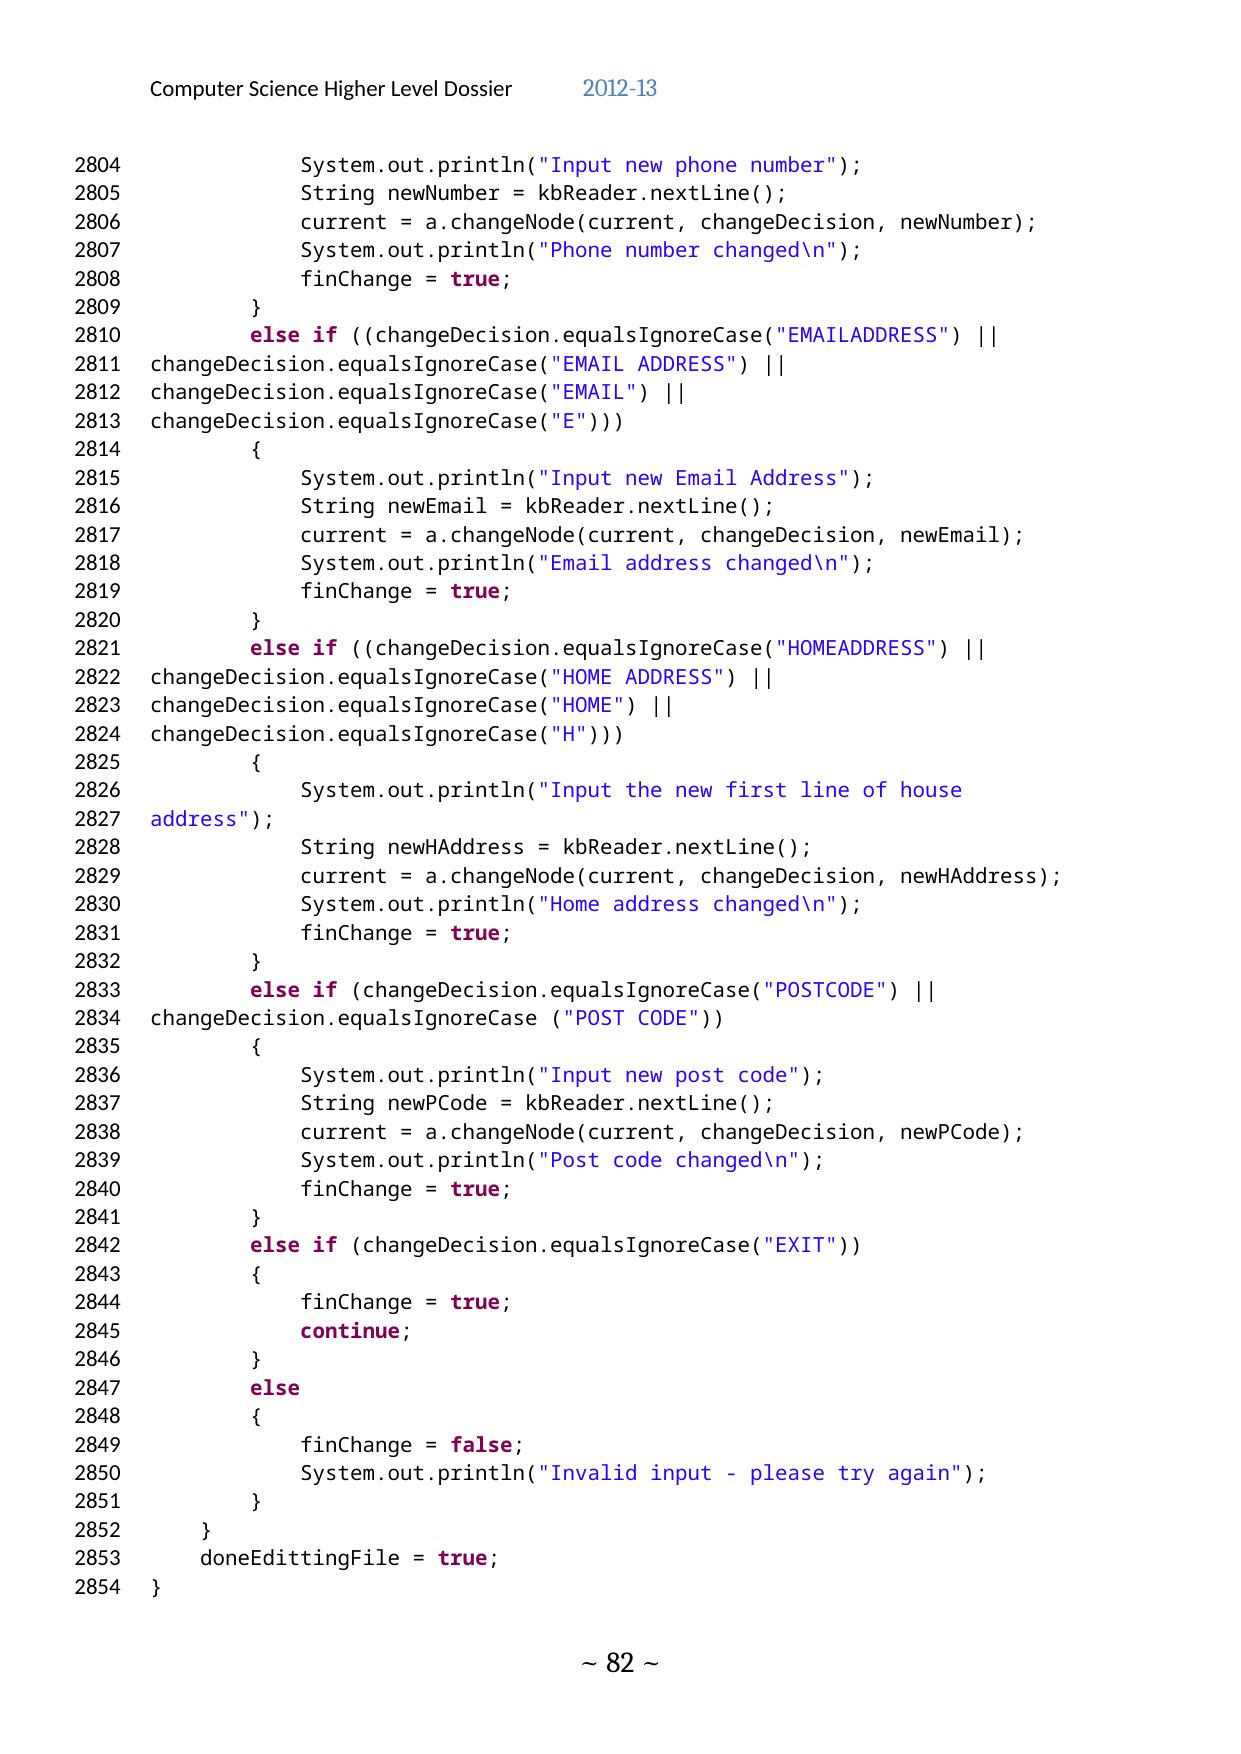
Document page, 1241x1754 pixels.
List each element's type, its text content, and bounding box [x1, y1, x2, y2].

text System.out.println("Email address changed\n"); [150, 548, 1090, 577]
text } [150, 292, 1090, 321]
text String newHAddress = kbReader.nextLine(); [150, 832, 1090, 861]
text } [150, 1202, 1090, 1231]
text } [150, 1344, 1090, 1373]
text String newEmail = kbReader.nextLine(); [150, 491, 1090, 520]
text finChange = true; [150, 1174, 1090, 1202]
text finChange = true; [150, 1287, 1090, 1316]
text finChange = true; [150, 577, 1090, 605]
text System.out.println("Input new Email Address"); [150, 463, 1090, 491]
text current = a.changeNode(current, changeDecision, newNumber); [150, 207, 1090, 235]
text { [150, 434, 1090, 463]
text } [150, 1487, 1090, 1515]
text System.out.println("Input new phone number"); [150, 150, 1090, 178]
text System.out.println("Post code changed\n"); [150, 1145, 1090, 1174]
text } [150, 946, 1090, 975]
text String newPCode = kbReader.nextLine(); [150, 1088, 1090, 1117]
text { [150, 1259, 1090, 1287]
text doneEdittingFile = true; [150, 1543, 1090, 1572]
text System.out.println("Invalid input - please try again"); [150, 1458, 1090, 1487]
text finChange = false; [150, 1430, 1090, 1458]
text } [150, 605, 1090, 633]
text finChange = true; [150, 918, 1090, 946]
text current = a.changeNode(current, changeDecision, newPCode); [150, 1117, 1090, 1145]
text else if (changeDecision.equalsIgnoreCase("EXIT")) [150, 1231, 1090, 1259]
text { [150, 1401, 1090, 1430]
text else if ((changeDecision.equalsIgnoreCase("HOMEADDRESS") || changeDecision.equalsIgnoreCase("HOME ADDRESS") || changeDecision.equalsIgnoreCase("HOME") || changeDecision.equalsIgnoreCase("H"))) [150, 633, 1090, 747]
text continue; [150, 1316, 1090, 1344]
text System.out.println("Input new post code"); [150, 1060, 1090, 1088]
text String newNumber = kbReader.nextLine(); [150, 178, 1090, 207]
text } [150, 1572, 1090, 1600]
text } [150, 1515, 1090, 1543]
text else [150, 1373, 1090, 1401]
text { [150, 1032, 1090, 1060]
text else if (changeDecision.equalsIgnoreCase("POSTCODE") || changeDecision.equalsIgnoreCase ("POST CODE")) [150, 975, 1090, 1032]
text System.out.println("Home address changed\n"); [150, 889, 1090, 918]
text current = a.changeNode(current, changeDecision, newEmail); [150, 520, 1090, 548]
text { [150, 747, 1090, 776]
text System.out.println("Input the new first line of house address"); [150, 776, 1090, 832]
text else if ((changeDecision.equalsIgnoreCase("EMAILADDRESS") || changeDecision.equalsIgnoreCase("EMAIL ADDRESS") || changeDecision.equalsIgnoreCase("EMAIL") || changeDecision.equalsIgnoreCase("E"))) [150, 321, 1090, 434]
text System.out.println("Phone number changed\n"); [150, 235, 1090, 264]
text current = a.changeNode(current, changeDecision, newHAddress); [150, 861, 1090, 889]
text finChange = true; [150, 264, 1090, 292]
